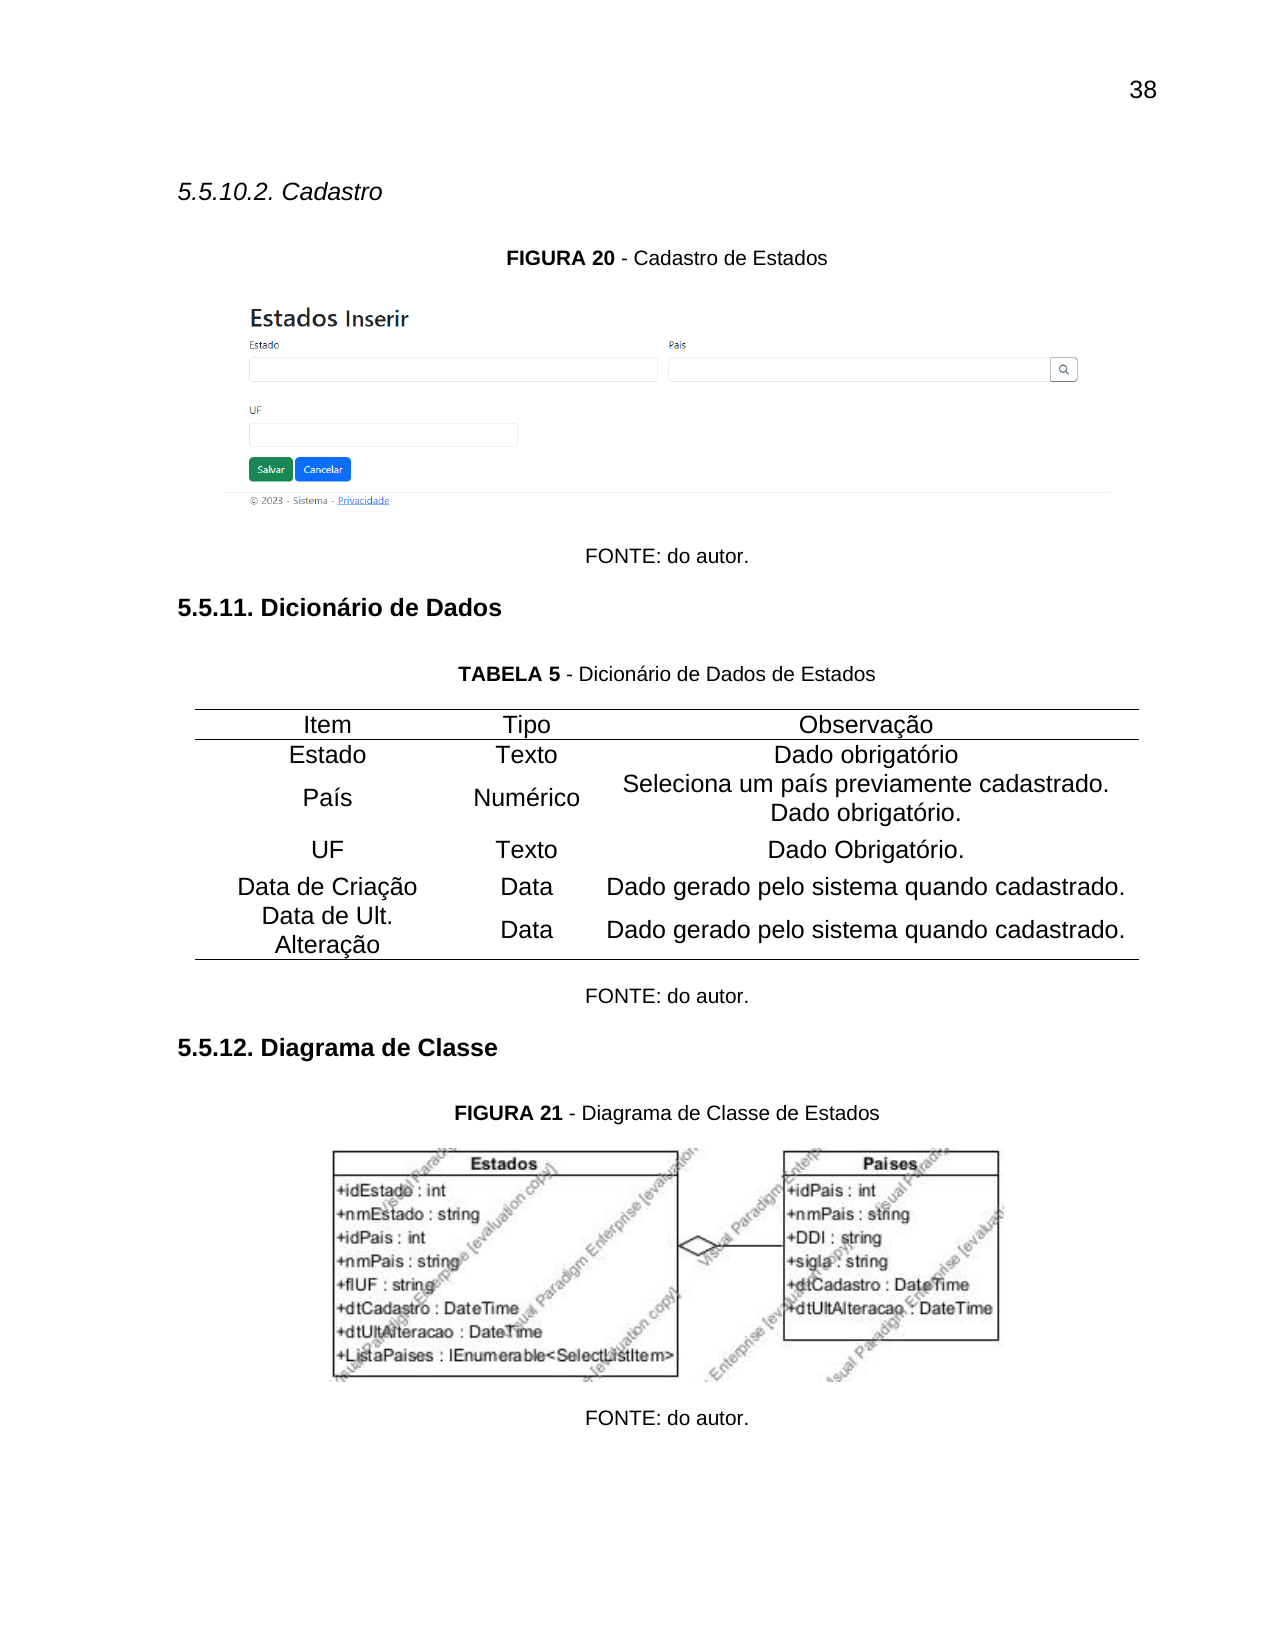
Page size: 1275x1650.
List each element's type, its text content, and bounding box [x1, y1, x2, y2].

table_cell Dado Obrigatório. [593, 826, 1139, 872]
table_cell Numérico [460, 769, 593, 826]
table_cell Data de Ult. Alteração [195, 901, 460, 958]
table_cell Dado obrigatório [593, 740, 1139, 769]
table_header Observação [593, 710, 1139, 739]
subtitle 5.5.11. Dicionário de Dados [177, 593, 1157, 622]
text FIGURA 20 - Cadastro de Estados [177, 245, 1157, 269]
table_cell Dado gerado pelo sistema quando cadastrado. [593, 872, 1139, 901]
table_header Tipo [460, 710, 593, 739]
table_cell Data [460, 872, 593, 901]
text TABELA 5 - Dicionário de Dados de Estados [177, 661, 1157, 685]
subtitle 5.5.12. Diagrama de Classe [177, 1032, 1157, 1061]
picture [330, 1148, 1004, 1382]
table_cell Texto [460, 826, 593, 872]
text FIGURA 21 - Diagrama de Classe de Estados [177, 1101, 1157, 1124]
table_cell Estado [195, 740, 460, 769]
text FONTE: do autor. [177, 983, 1157, 1007]
table_header Item [195, 710, 460, 739]
table_cell Seleciona um país previamente cadastrado. Dado obrigatório. [593, 769, 1139, 826]
table_cell Texto [460, 740, 593, 769]
table_cell País [195, 769, 460, 826]
table_cell Data [460, 901, 593, 958]
table_cell Dado gerado pelo sistema quando cadastrado. [593, 901, 1139, 958]
table_cell Data de Criação [195, 872, 460, 901]
picture [224, 293, 1110, 521]
table_cell UF [195, 826, 460, 872]
list 5.5.10.2. Cadastro [177, 177, 1157, 206]
text FONTE: do autor. [177, 1405, 1157, 1429]
text FONTE: do autor. [177, 544, 1157, 568]
